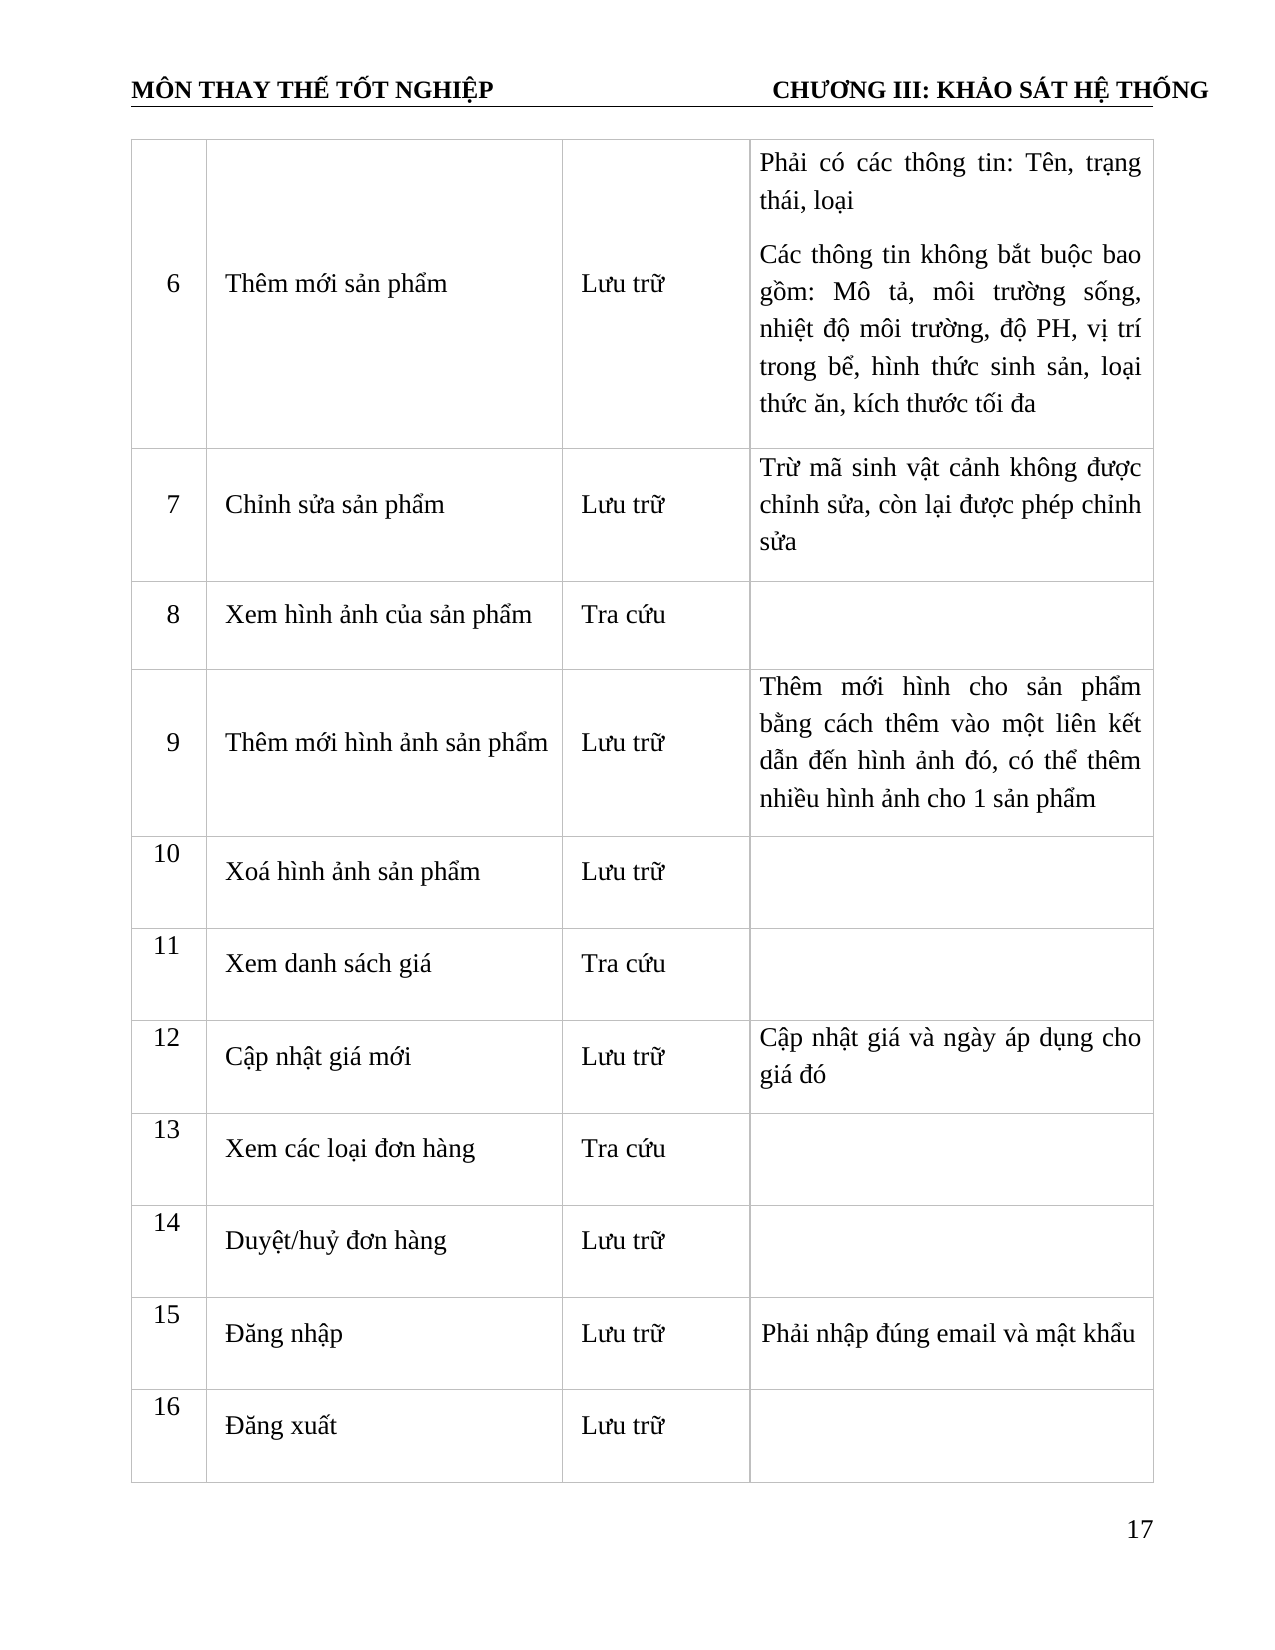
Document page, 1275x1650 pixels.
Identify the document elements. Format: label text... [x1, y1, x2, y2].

table_cell Thêm mới hình cho sản phẩm bằng cách thêm vào một liên kết dẫn đến hình ảnh đó, có thể thêm nhiều hình ảnh cho 1 sản phẩm [751, 670, 1153, 836]
table_cell Thêm mới sản phẩm [207, 140, 562, 448]
table_cell Lưu trữ [563, 1206, 749, 1297]
table_cell Trừ mã sinh vật cảnh không được chỉnh sửa, còn lại được phép chỉnh sửa [751, 449, 1153, 581]
table_cell [132, 140, 206, 448]
table_cell [132, 837, 206, 928]
table_cell [751, 1114, 1153, 1205]
table_cell [132, 1206, 206, 1297]
table_cell Xoá hình ảnh sản phẩm [207, 837, 562, 928]
table_cell Tra cứu [563, 582, 749, 669]
table_cell [751, 582, 1153, 669]
table_cell Lưu trữ [563, 670, 749, 836]
table_cell Cập nhật giá và ngày áp dụng cho giá đó [751, 1021, 1153, 1112]
table_cell [751, 929, 1153, 1020]
table_cell [132, 929, 206, 1020]
table_cell [132, 1021, 206, 1112]
table_cell Lưu trữ [563, 1298, 749, 1389]
table_cell Đăng xuất [207, 1390, 562, 1482]
table_cell [132, 1298, 206, 1389]
table_cell [132, 449, 206, 581]
table_cell Xem danh sách giá [207, 929, 562, 1020]
table_cell Xem các loại đơn hàng [207, 1114, 562, 1205]
table_cell [132, 1390, 206, 1482]
table_cell Tra cứu [563, 1114, 749, 1205]
table_cell Lưu trữ [563, 449, 749, 581]
table_cell Lưu trữ [563, 1390, 749, 1482]
table_cell [751, 837, 1153, 928]
table_cell Đăng nhập [207, 1298, 562, 1389]
table_cell Thêm mới hình ảnh sản phẩm [207, 670, 562, 836]
table_cell [751, 1206, 1153, 1297]
table_cell Lưu trữ [563, 837, 749, 928]
table_cell [751, 1390, 1153, 1482]
table_cell [132, 670, 206, 836]
table_cell Xem hình ảnh của sản phẩm [207, 582, 562, 669]
table_cell Tra cứu [563, 929, 749, 1020]
table_cell [132, 1114, 206, 1205]
table_cell [132, 582, 206, 669]
table_cell Lưu trữ [563, 140, 749, 448]
table_cell Chỉnh sửa sản phẩm [207, 449, 562, 581]
table_cell Cập nhật giá mới [207, 1021, 562, 1112]
table_cell Lưu trữ [563, 1021, 749, 1112]
table_cell Phải có các thông tin: Tên, trạng thái, loại Các thông tin không bắt buộc bao gồm: Mô tả, môi trường sống, nhiệt độ môi trường, độ PH, vị trí trong bể, hình thức sinh sản, loại thức ăn, kích thước tối đa [751, 140, 1153, 448]
table_cell Duyệt/huỷ đơn hàng [207, 1206, 562, 1297]
table_cell Phải nhập đúng email và mật khẩu [751, 1298, 1153, 1389]
